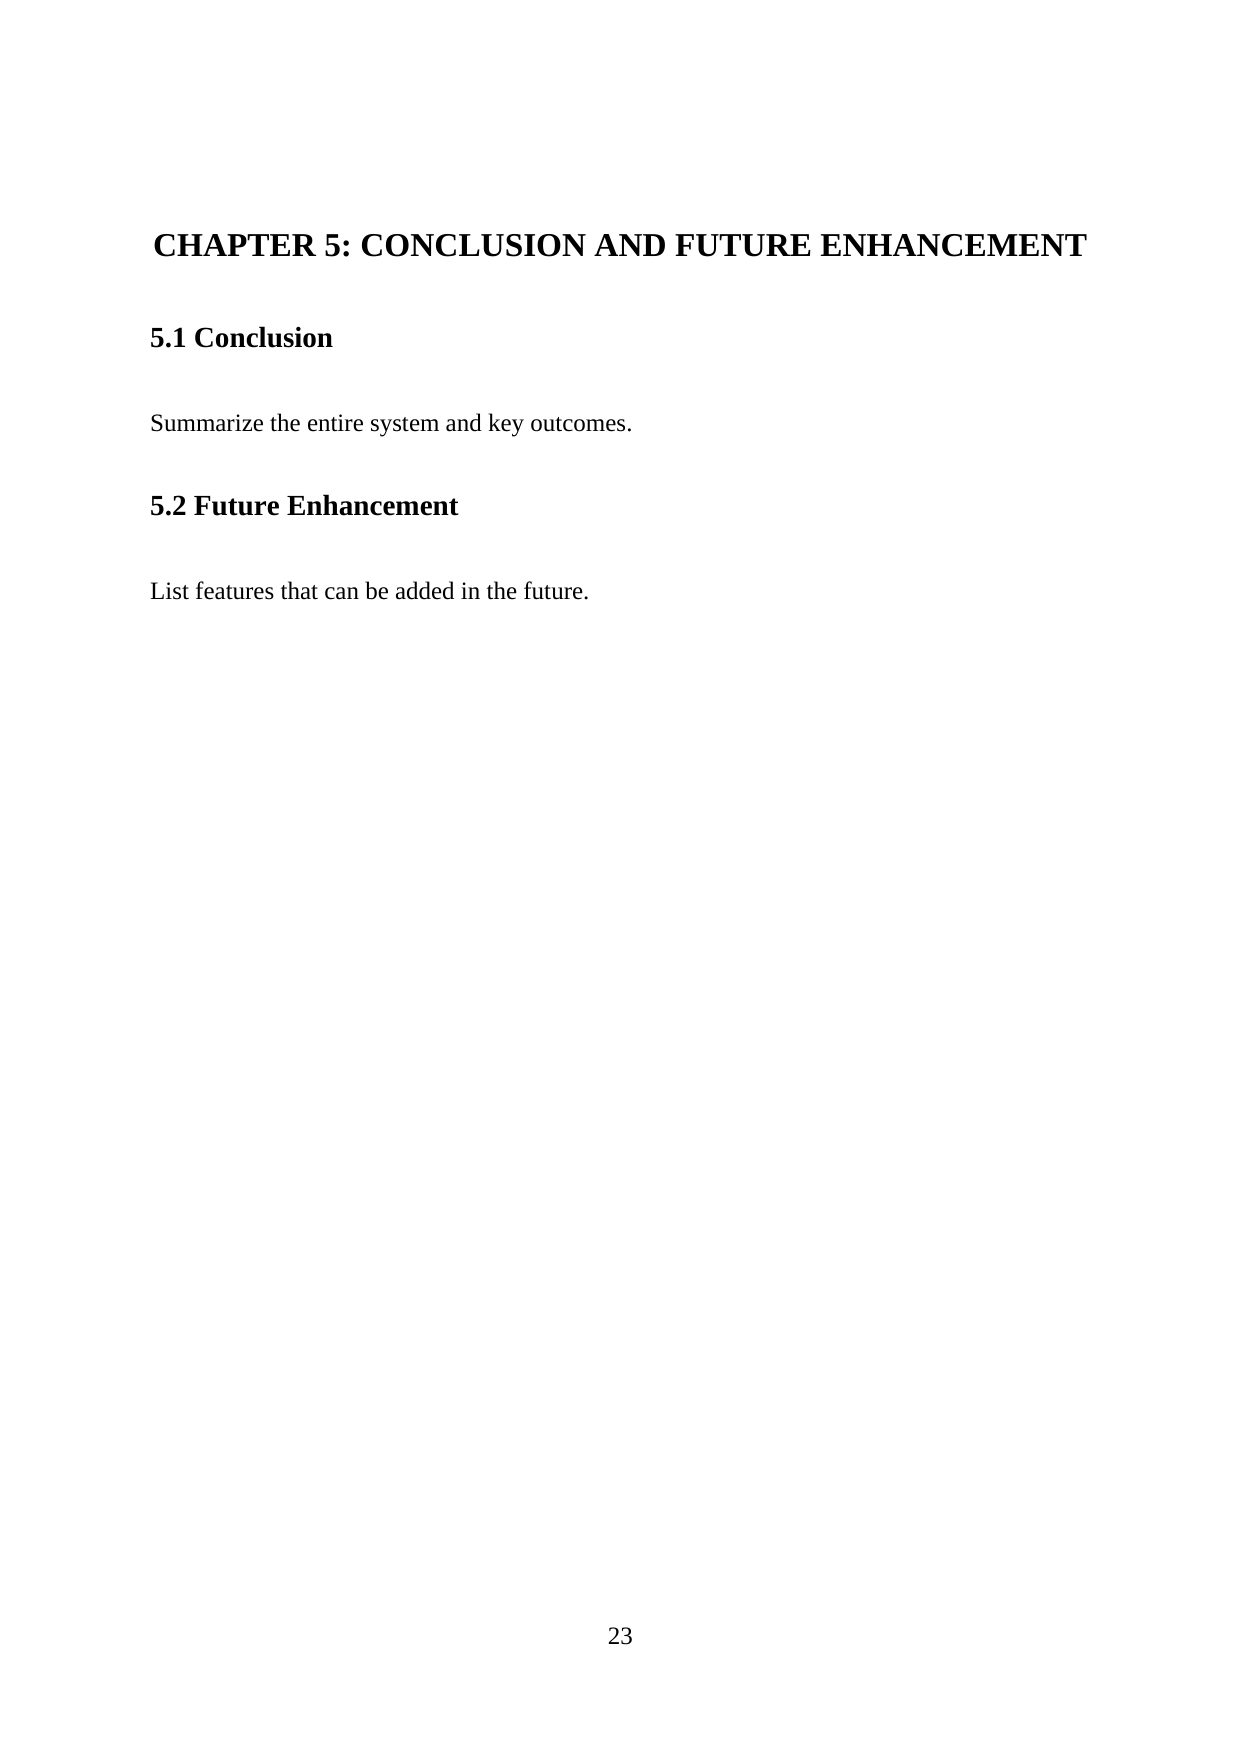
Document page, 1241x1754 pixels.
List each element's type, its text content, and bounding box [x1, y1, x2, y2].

text Summarize the entire system and key outcomes. [150, 408, 1090, 437]
text List features that can be added in the future. [150, 576, 1090, 605]
subtitle 5.2 Future Enhancement [150, 488, 1090, 522]
subtitle CHAPTER 5: CONCLUSION AND FUTURE ENHANCEMENT [150, 225, 1090, 263]
subtitle 5.1 Conclusion [150, 320, 1090, 353]
